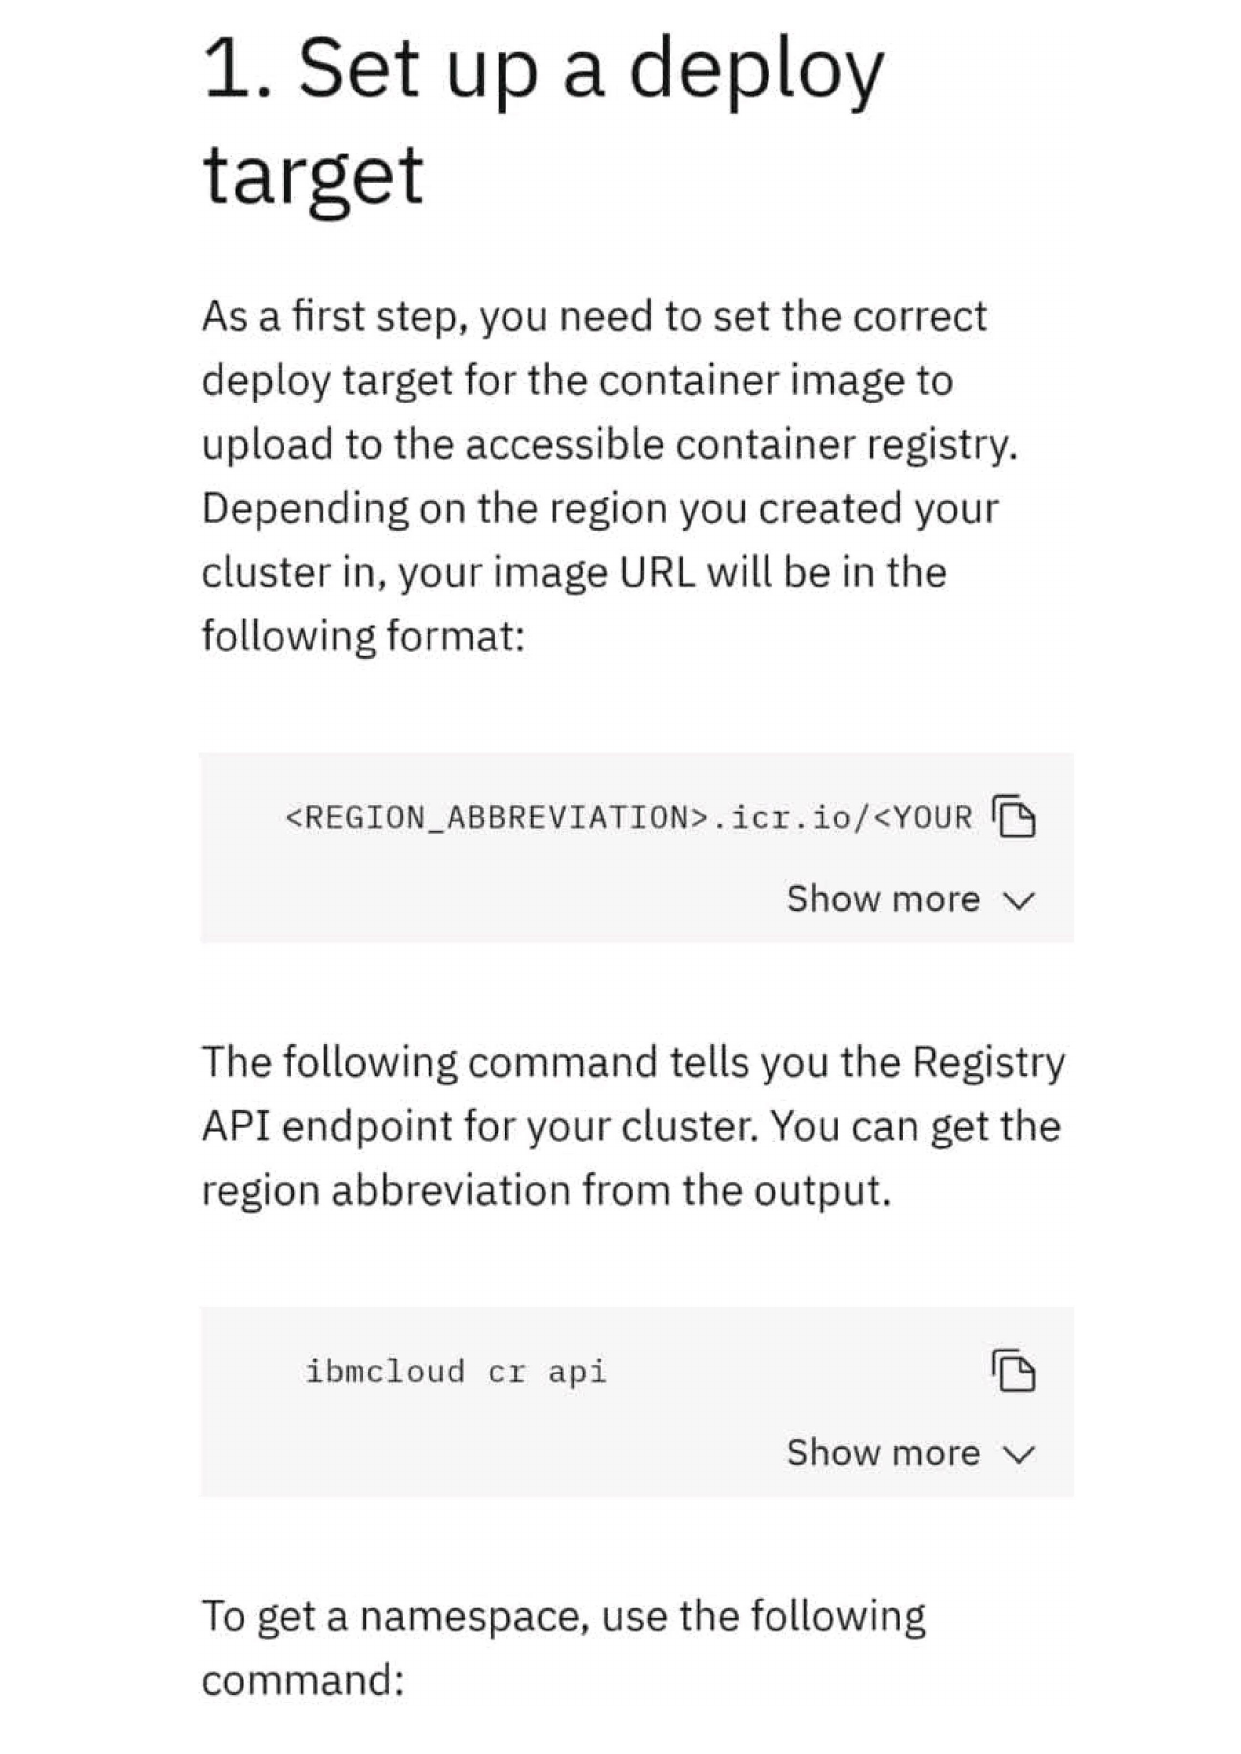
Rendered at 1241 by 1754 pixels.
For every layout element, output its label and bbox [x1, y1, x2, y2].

picture [197, 29, 1077, 1706]
